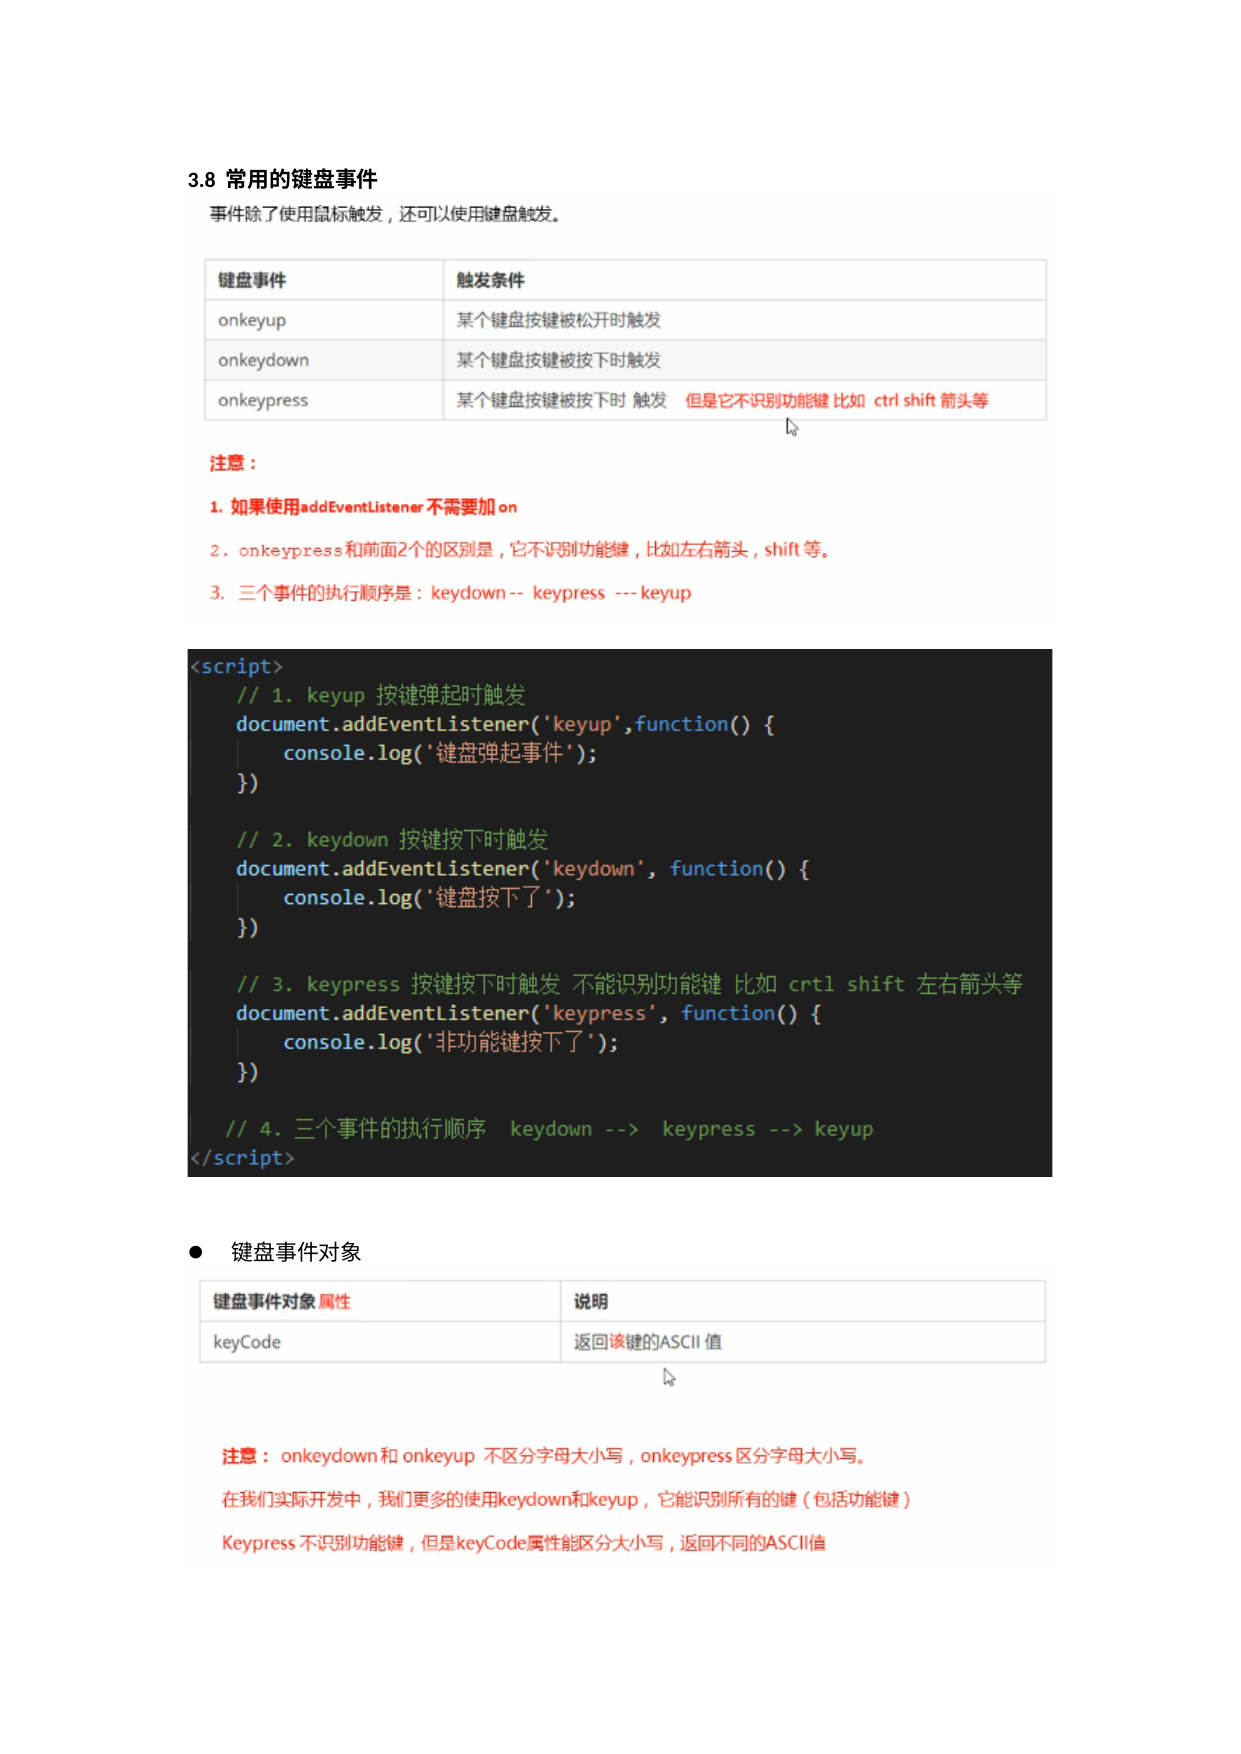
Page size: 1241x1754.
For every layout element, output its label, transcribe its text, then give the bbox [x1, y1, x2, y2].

list 3.8 常用的键盘事件 [187, 162, 1053, 194]
picture [187, 194, 1053, 621]
list 键盘事件对象 [187, 1234, 1053, 1267]
picture [187, 649, 1053, 1177]
picture [187, 1267, 1053, 1564]
